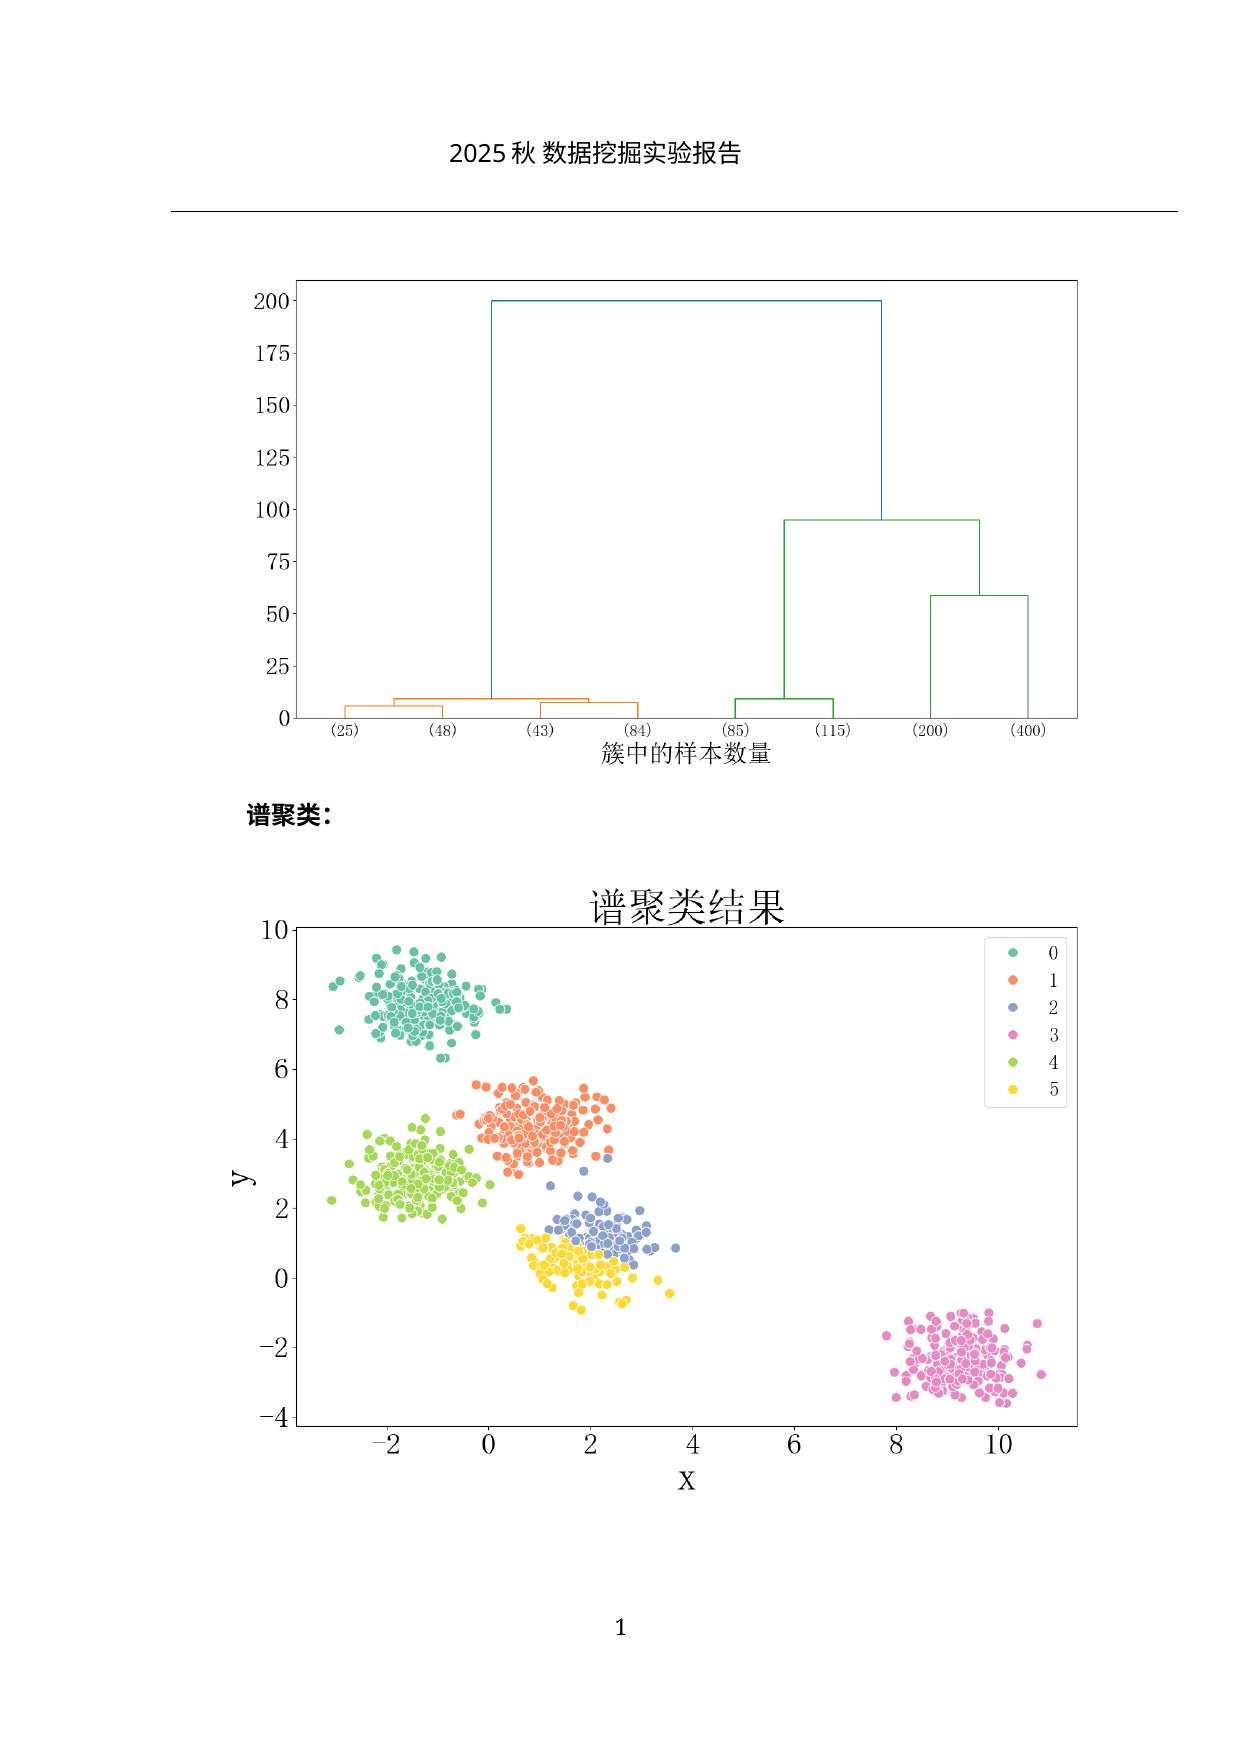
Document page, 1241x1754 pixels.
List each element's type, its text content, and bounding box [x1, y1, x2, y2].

picture [170, 212, 1177, 780]
picture [170, 849, 1177, 1497]
text 谱聚类： [171, 795, 1129, 831]
